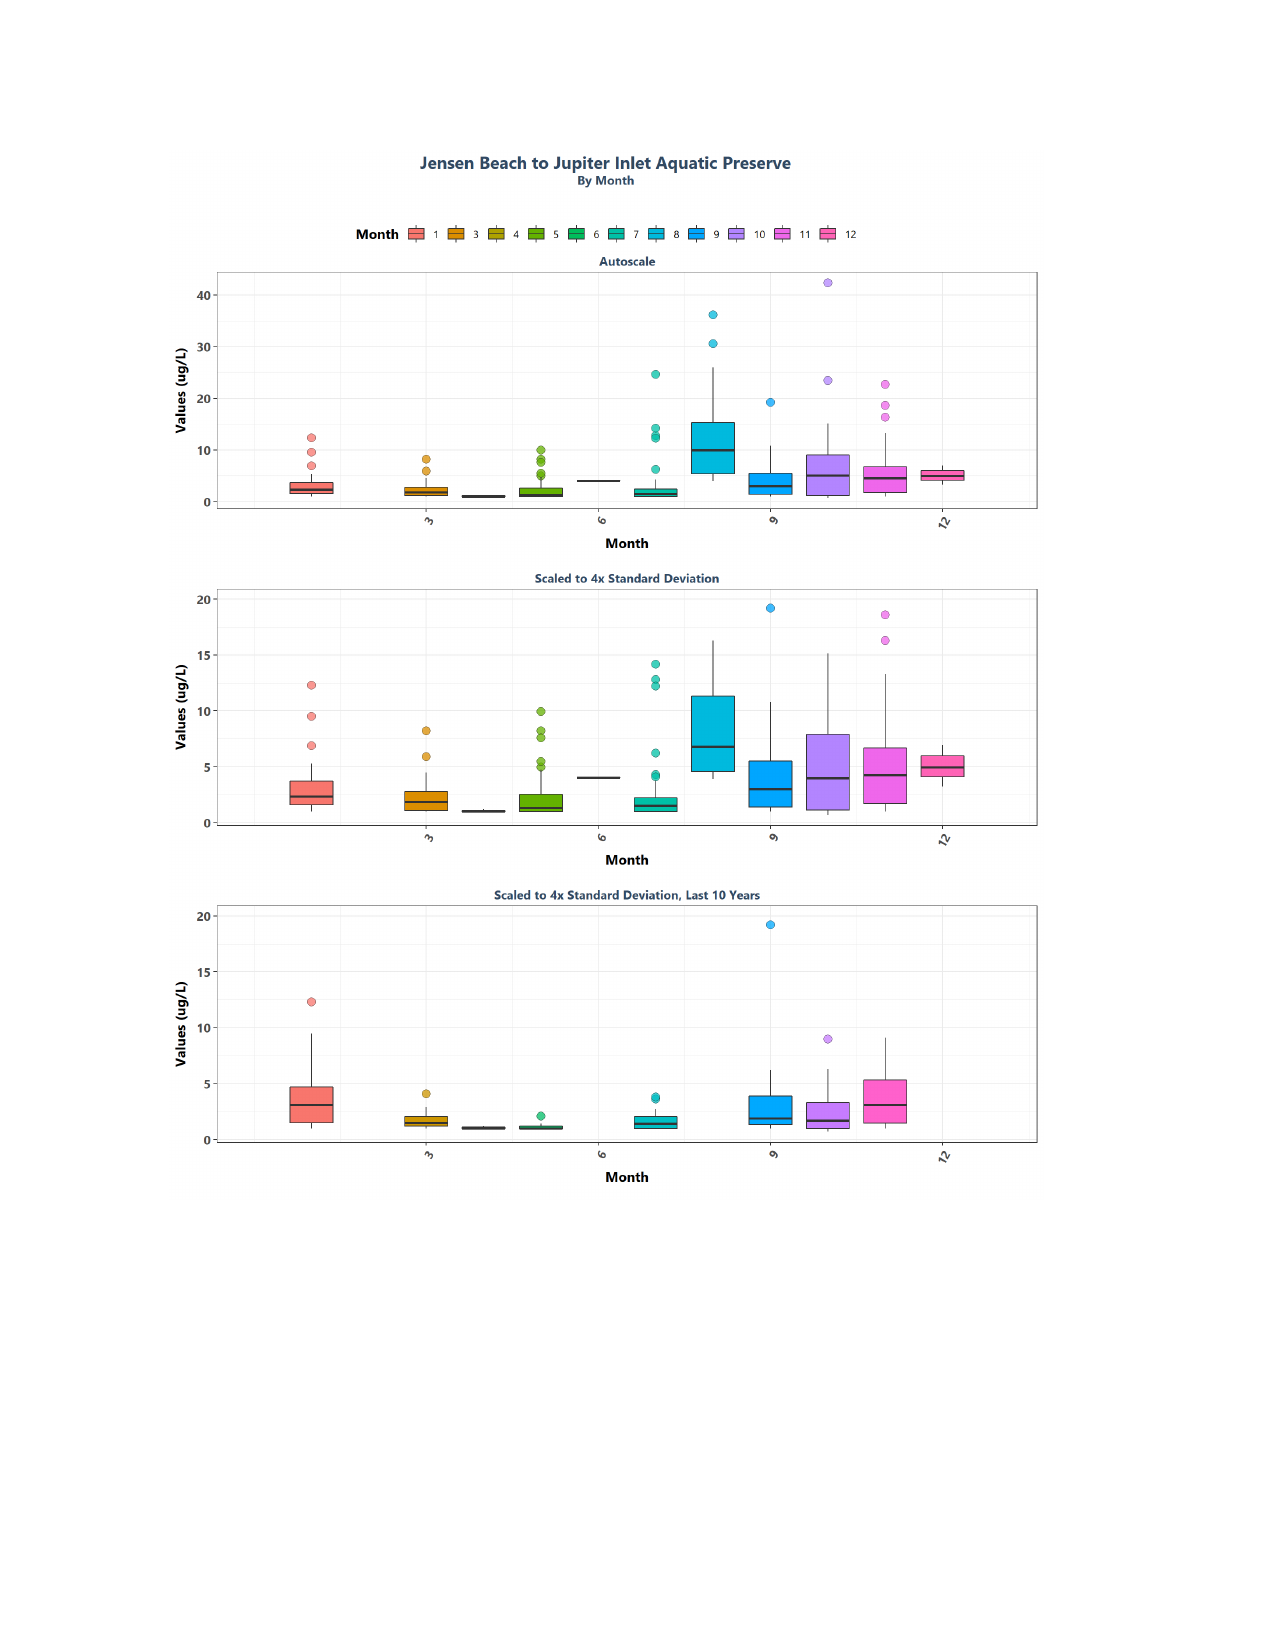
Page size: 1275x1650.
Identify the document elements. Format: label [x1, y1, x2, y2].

picture [168, 150, 1044, 1200]
